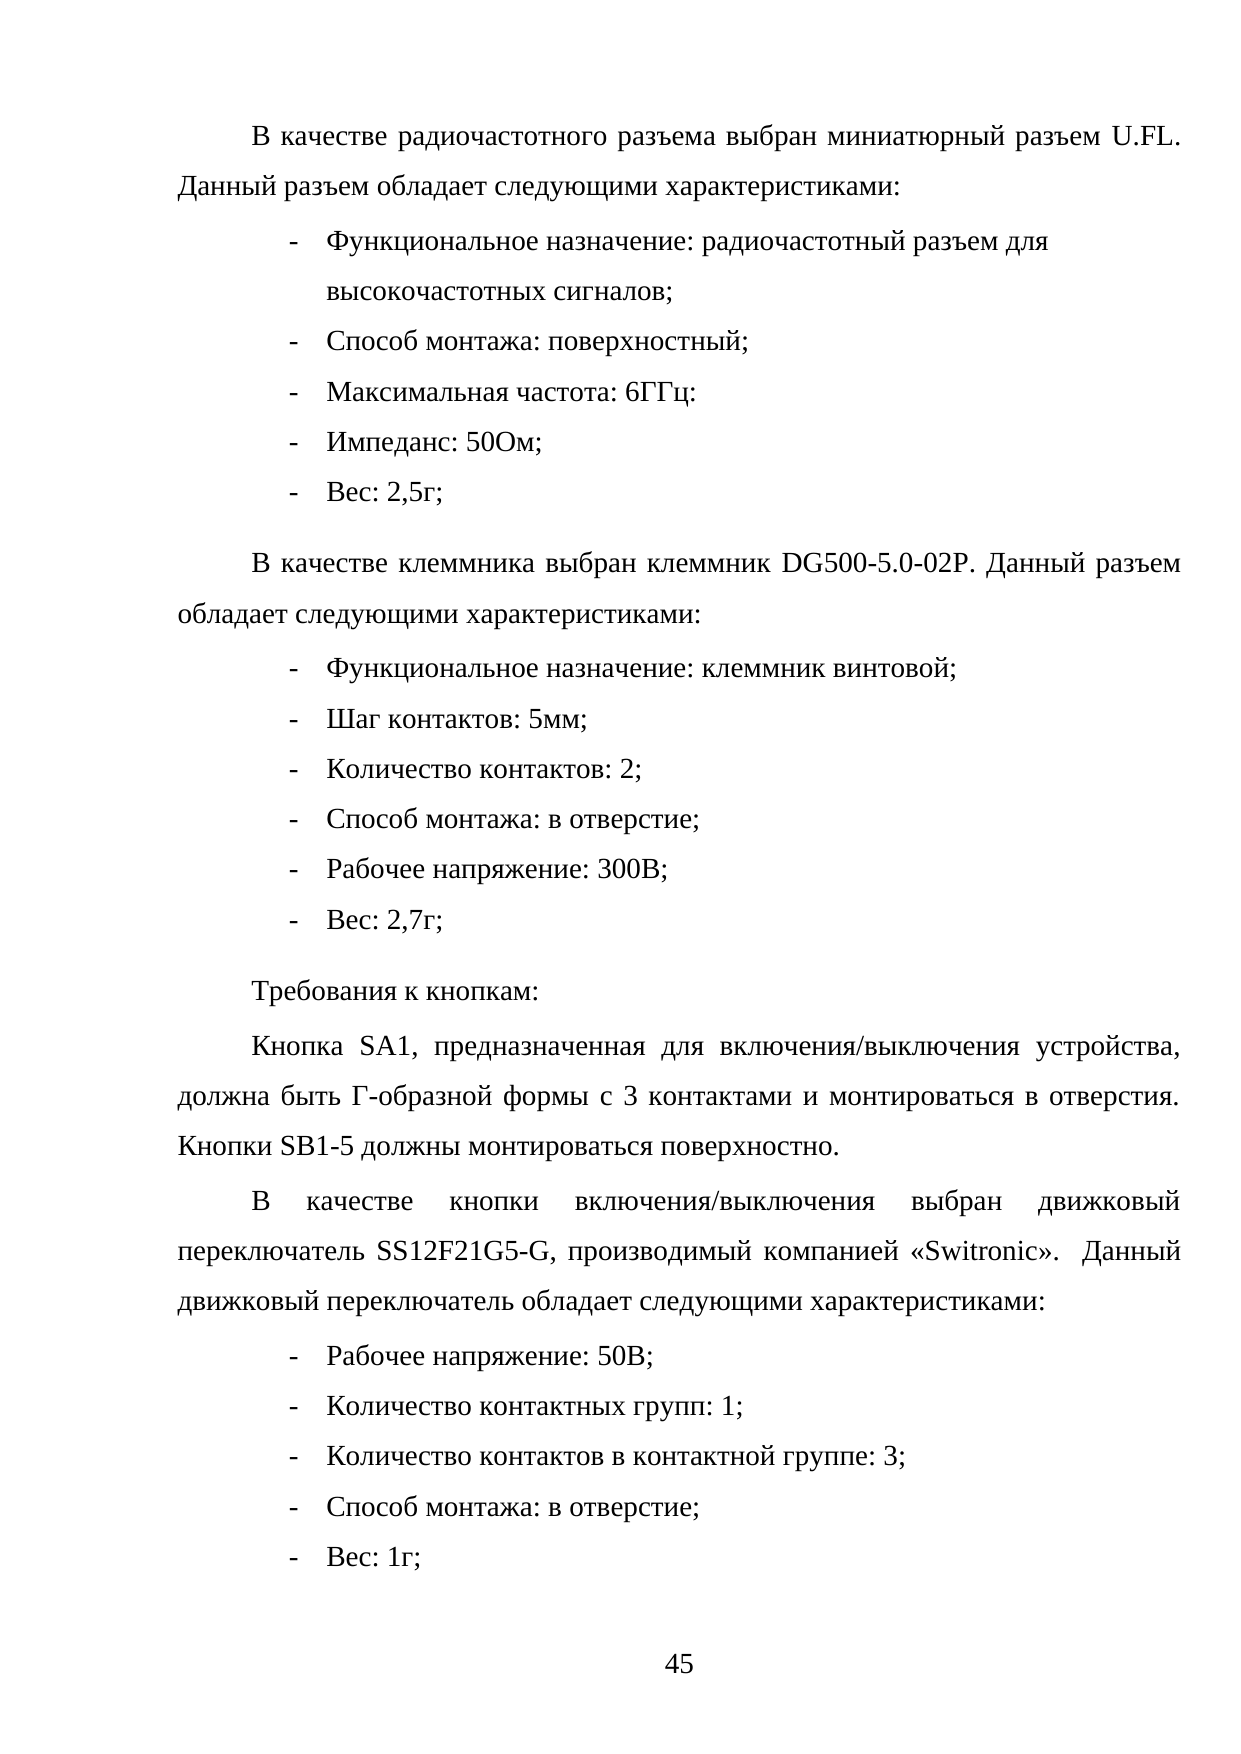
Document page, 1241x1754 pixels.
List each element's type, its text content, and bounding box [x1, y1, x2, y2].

list Количество контактов: 2; [288, 751, 1181, 784]
list Вес: 2,5г; [288, 474, 1181, 508]
list Способ монтажа: в отверстие; [288, 1489, 1181, 1522]
text В качестве радиочастотного разъема выбран миниатюрный разъем U.FL. Данный разъем обладает следующими характеристиками: [177, 118, 1181, 202]
list Количество контактных групп: 1; [288, 1388, 1181, 1422]
list Импеданс: 50Ом; [288, 424, 1181, 458]
list Вес: 1г; [288, 1539, 1181, 1573]
list Вес: 2,7г; [288, 902, 1181, 936]
list Количество контактов в контактной группе: 3; [288, 1438, 1181, 1472]
list Шаг контактов: 5мм; [288, 701, 1181, 734]
text Требования к кнопкам: [177, 973, 1181, 1007]
list Способ монтажа: в отверстие; [288, 801, 1181, 835]
list Максимальная частота: 6ГГц: [288, 374, 1181, 407]
list Функциональное назначение: клеммник винтовой; [288, 650, 1181, 684]
list Функциональное назначение: радиочастотный разъем для высокочастотных сигналов; [288, 223, 1181, 307]
text Кнопка SA1, предназначенная для включения/выключения устройства, должна быть Г-образной формы с 3 контактами и монтироваться в отверстия. Кнопки SB1-5 должны монтироваться поверхностно. [177, 1028, 1181, 1162]
list Рабочее напряжение: 300В; [288, 852, 1181, 885]
text В качестве кнопки включения/выключения выбран движковый переключатель SS12F21G5-G, производимый компанией «Switronic». Данный движковый переключатель обладает следующими характеристиками: [177, 1183, 1181, 1317]
text В качестве клеммника выбран клеммник DG500-5.0-02P. Данный разъем обладает следующими характеристиками: [177, 546, 1181, 629]
list Рабочее напряжение: 50В; [288, 1338, 1181, 1371]
list Способ монтажа: поверхностный; [288, 323, 1181, 357]
